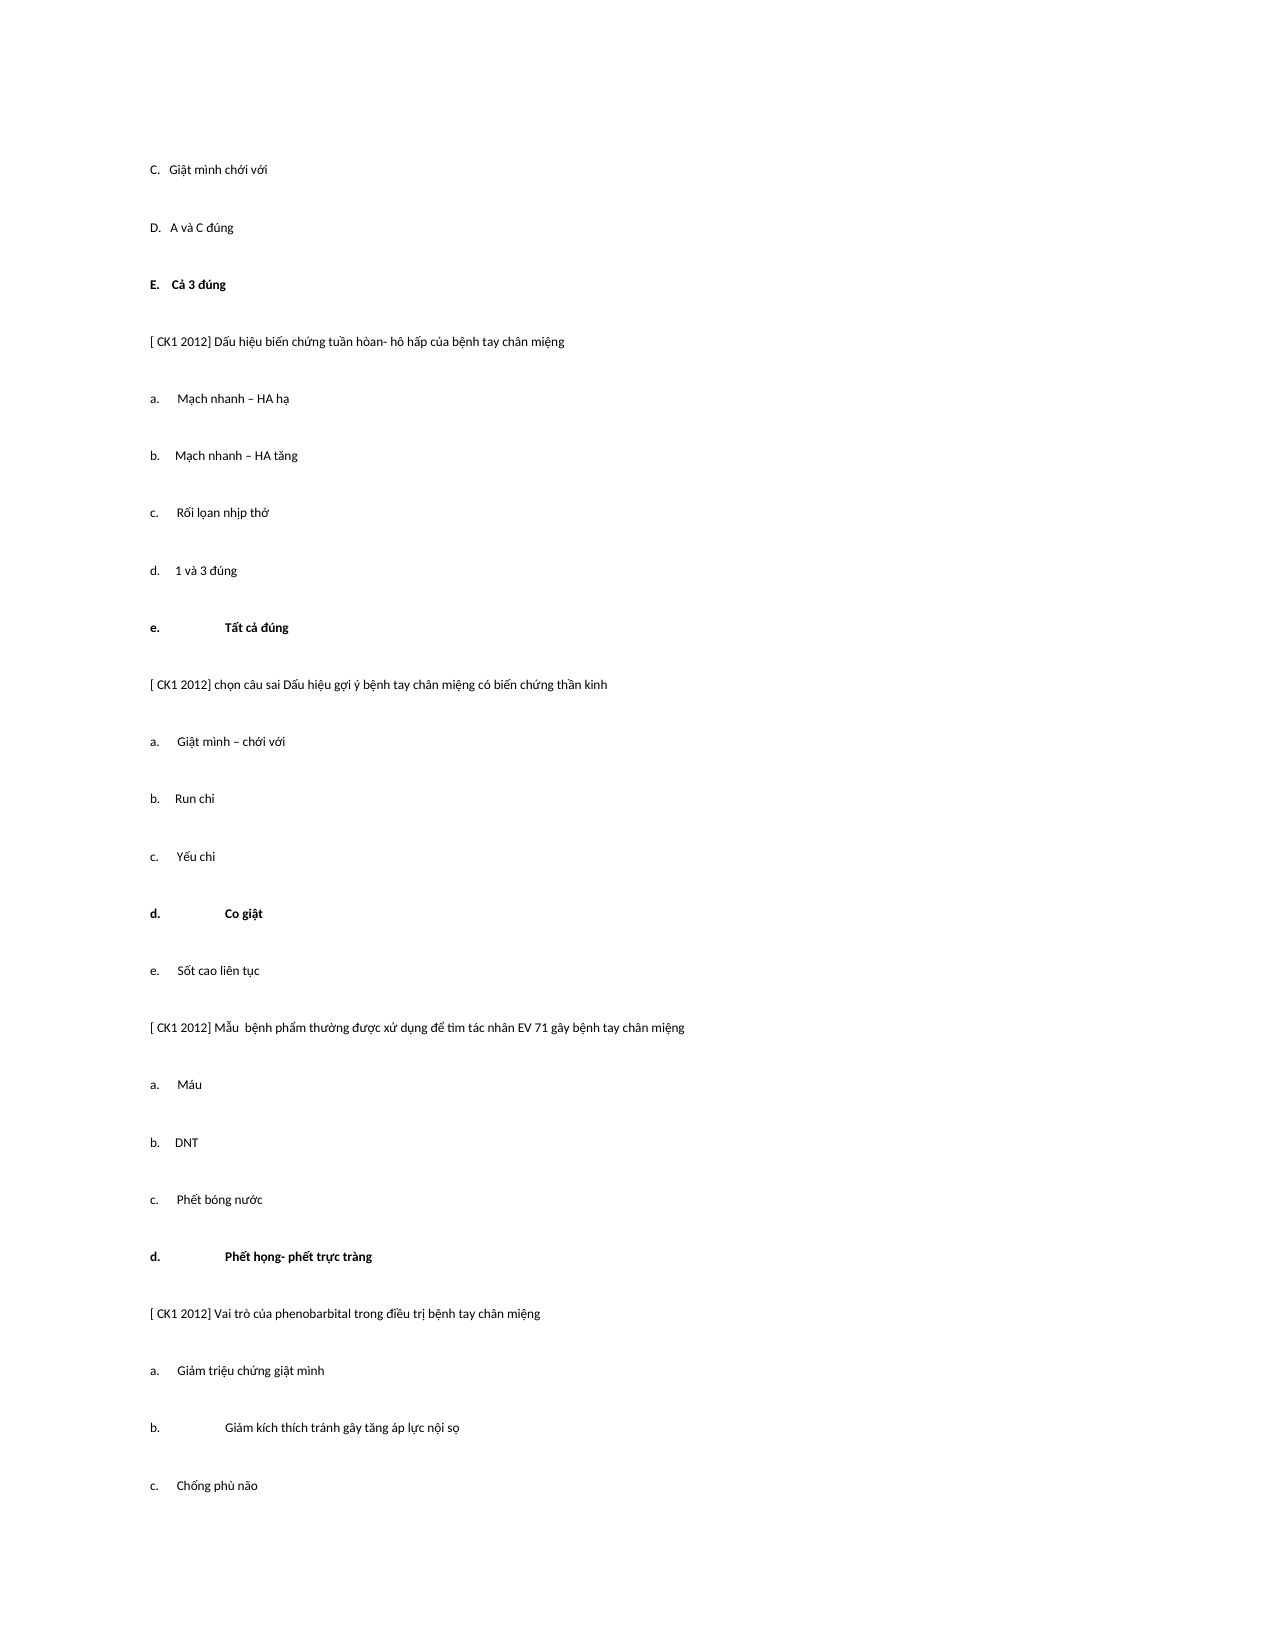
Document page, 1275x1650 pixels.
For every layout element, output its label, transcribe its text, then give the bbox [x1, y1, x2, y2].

text b. Giảm kích thích tránh gây tăng áp lực nội sọ [150, 1408, 1125, 1436]
text c. Phết bóng nước [150, 1179, 1125, 1207]
text c. Yếu chi [150, 836, 1125, 864]
text C. Giật mình chới với [150, 150, 1125, 178]
text E. Cả 3 đúng [150, 264, 1125, 292]
text a. Mạch nhanh – HA hạ [150, 379, 1125, 407]
text c. Rối lọan nhịp thở [150, 493, 1125, 521]
text e. Sốt cao liên tục [150, 951, 1125, 979]
text b. Run chi [150, 779, 1125, 807]
text b. Mạch nhanh – HA tăng [150, 436, 1125, 464]
text d. Phết họng- phết trực tràng [150, 1237, 1125, 1264]
text e. Tất cả đúng [150, 607, 1125, 636]
text a. Máu [150, 1065, 1125, 1093]
text a. Giật mình – chới với [150, 722, 1125, 750]
text d. Co giật [150, 893, 1125, 921]
text b. DNT [150, 1122, 1125, 1150]
text c. Chống phù não [150, 1465, 1125, 1493]
text D. A và C đúng [150, 207, 1125, 235]
text a. Giảm triệu chứng giật mình [150, 1351, 1125, 1379]
text d. 1 và 3 đúng [150, 550, 1125, 578]
